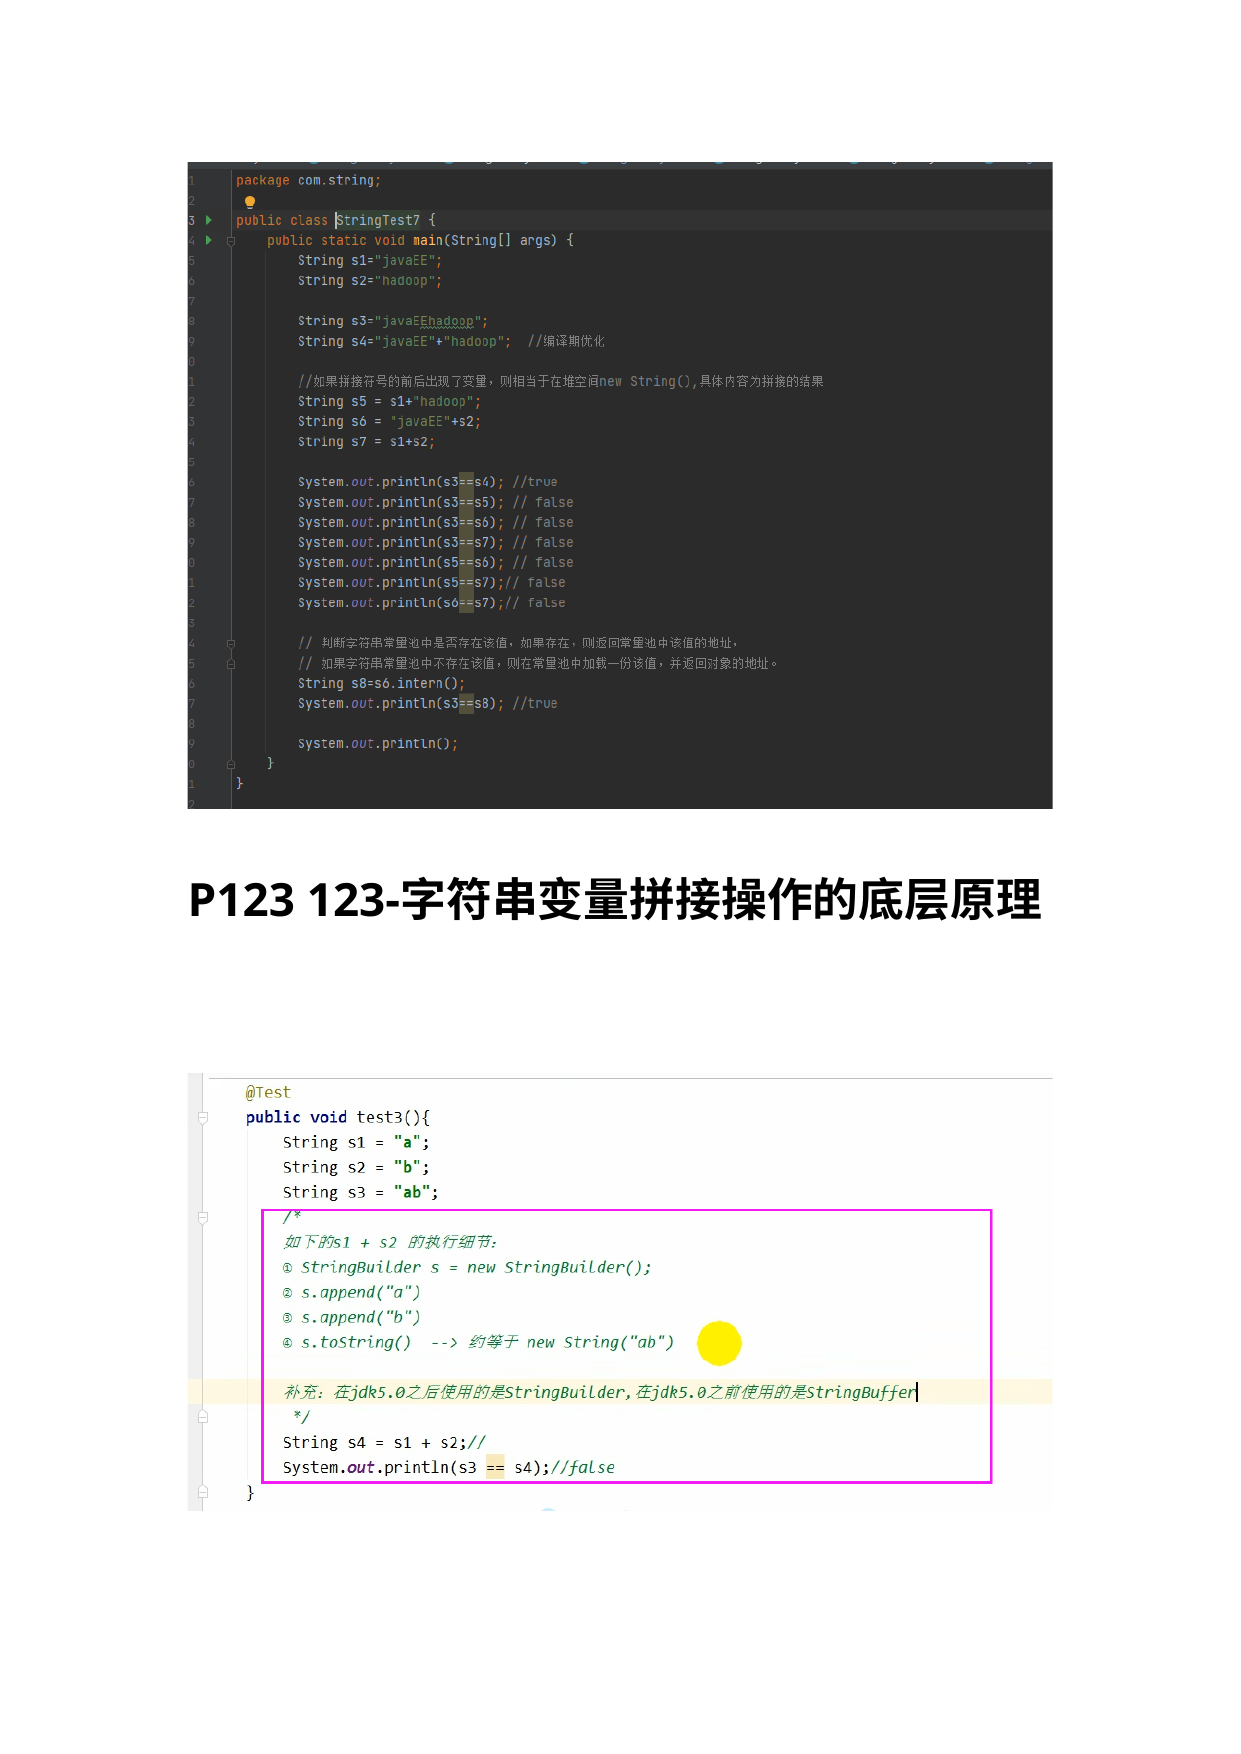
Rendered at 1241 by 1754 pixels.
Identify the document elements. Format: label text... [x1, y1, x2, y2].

picture [187, 1073, 1053, 1511]
picture [187, 162, 1053, 809]
subtitle P123 123-字符串变量拼接操作的底层原理 [187, 847, 1053, 945]
